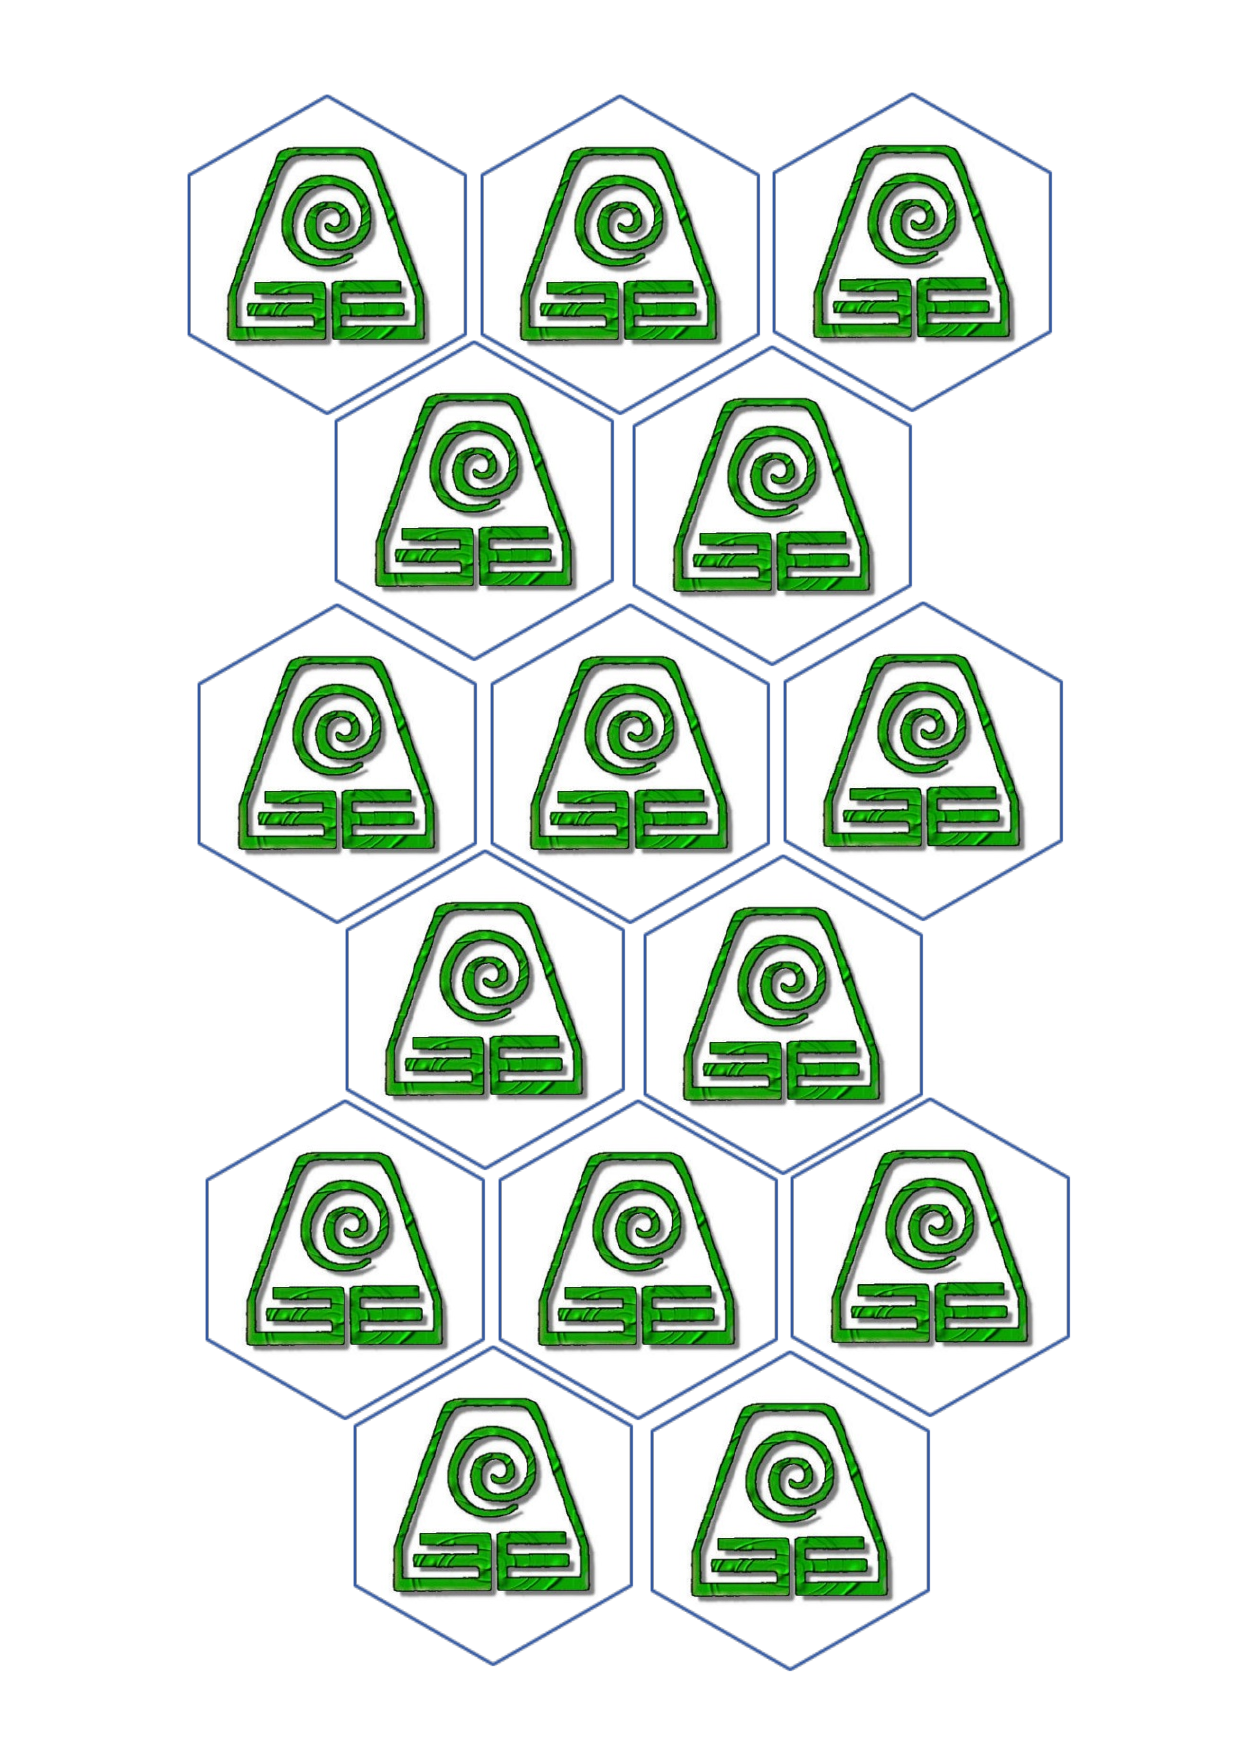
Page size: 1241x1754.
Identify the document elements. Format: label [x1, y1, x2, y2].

picture [186, 91, 1072, 1673]
